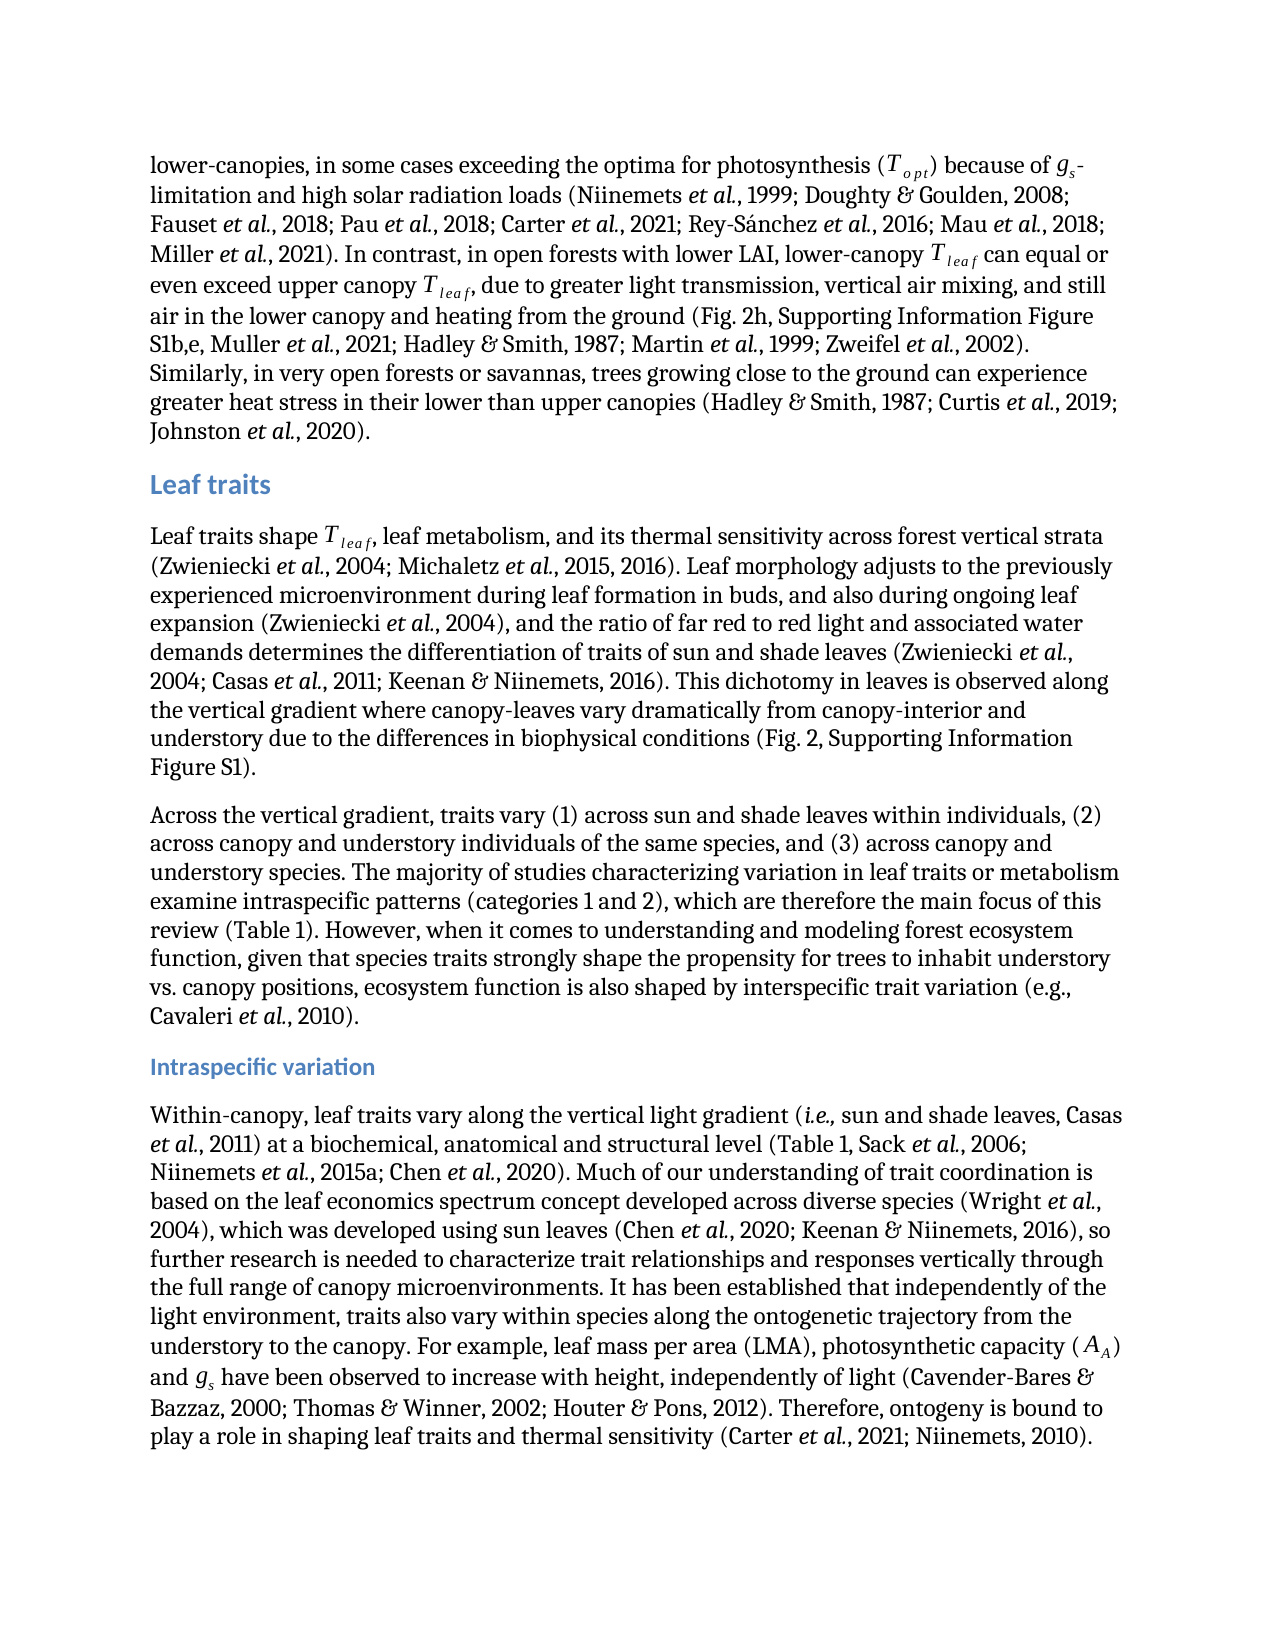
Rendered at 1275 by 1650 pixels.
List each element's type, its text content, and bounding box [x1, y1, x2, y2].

subtitle Leaf traits [150, 466, 1125, 502]
text Leaf traits shape , leaf metabolism, and its thermal sensitivity across forest vertical strata (Zwieniecki et al., 2004; Michaletz et al., 2015, 2016). Leaf morphology adjusts to the previously experienced microenvironment during leaf formation in buds, and also during ongoing leaf expansion (Zwieniecki et al., 2004), and the ratio of far red to red light and associated water demands determines the differentiation of traits of sun and shade leaves (Zwieniecki et al., 2004; Casas et al., 2011; Keenan & Niinemets, 2016). This dichotomy in leaves is observed along the vertical gradient where canopy-leaves vary dramatically from canopy-interior and understory due to the differences in biophysical conditions (Fig. 2, Supporting Information Figure S1). [150, 521, 1125, 782]
subtitle Intraspecific variation [150, 1051, 1125, 1082]
text Across the vertical gradient, traits vary (1) across sun and shade leaves within individuals, (2) across canopy and understory individuals of the same species, and (3) across canopy and understory species. The majority of studies characterizing variation in leaf traits or metabolism examine intraspecific patterns (categories 1 and 2), which are therefore the main focus of this review (Table 1). However, when it comes to understanding and modeling forest ecosystem function, given that species traits strongly shape the propensity for trees to inhabit understory vs. canopy positions, ecosystem function is also shaped by interspecific trait variation (e.g., Cavaleri et al., 2010). [150, 801, 1125, 1031]
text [150, 150, 1125, 445]
text Within-canopy, leaf traits vary along the vertical light gradient (i.e., sun and shade leaves, Casas et al., 2011) at a biochemical, anatomical and structural level (Table 1, Sack et al., 2006; Niinemets et al., 2015a; Chen et al., 2020). Much of our understanding of trait coordination is based on the leaf economics spectrum concept developed across diverse species (Wright et al., 2004), which was developed using sun leaves (Chen et al., 2020; Keenan & Niinemets, 2016), so further research is needed to characterize trait relationships and responses vertically through the full range of canopy microenvironments. It has been established that independently of the light environment, traits also vary within species along the ontogenetic trajectory from the understory to the canopy. For example, leaf mass per area (LMA), photosynthetic capacity () and have been observed to increase with height, independently of light (Cavender-Bares & Bazzaz, 2000; Thomas & Winner, 2002; Houter & Pons, 2012). Therefore, ontogeny is bound to play a role in shaping leaf traits and thermal sensitivity (Carter et al., 2021; Niinemets, 2010). [150, 1101, 1125, 1451]
